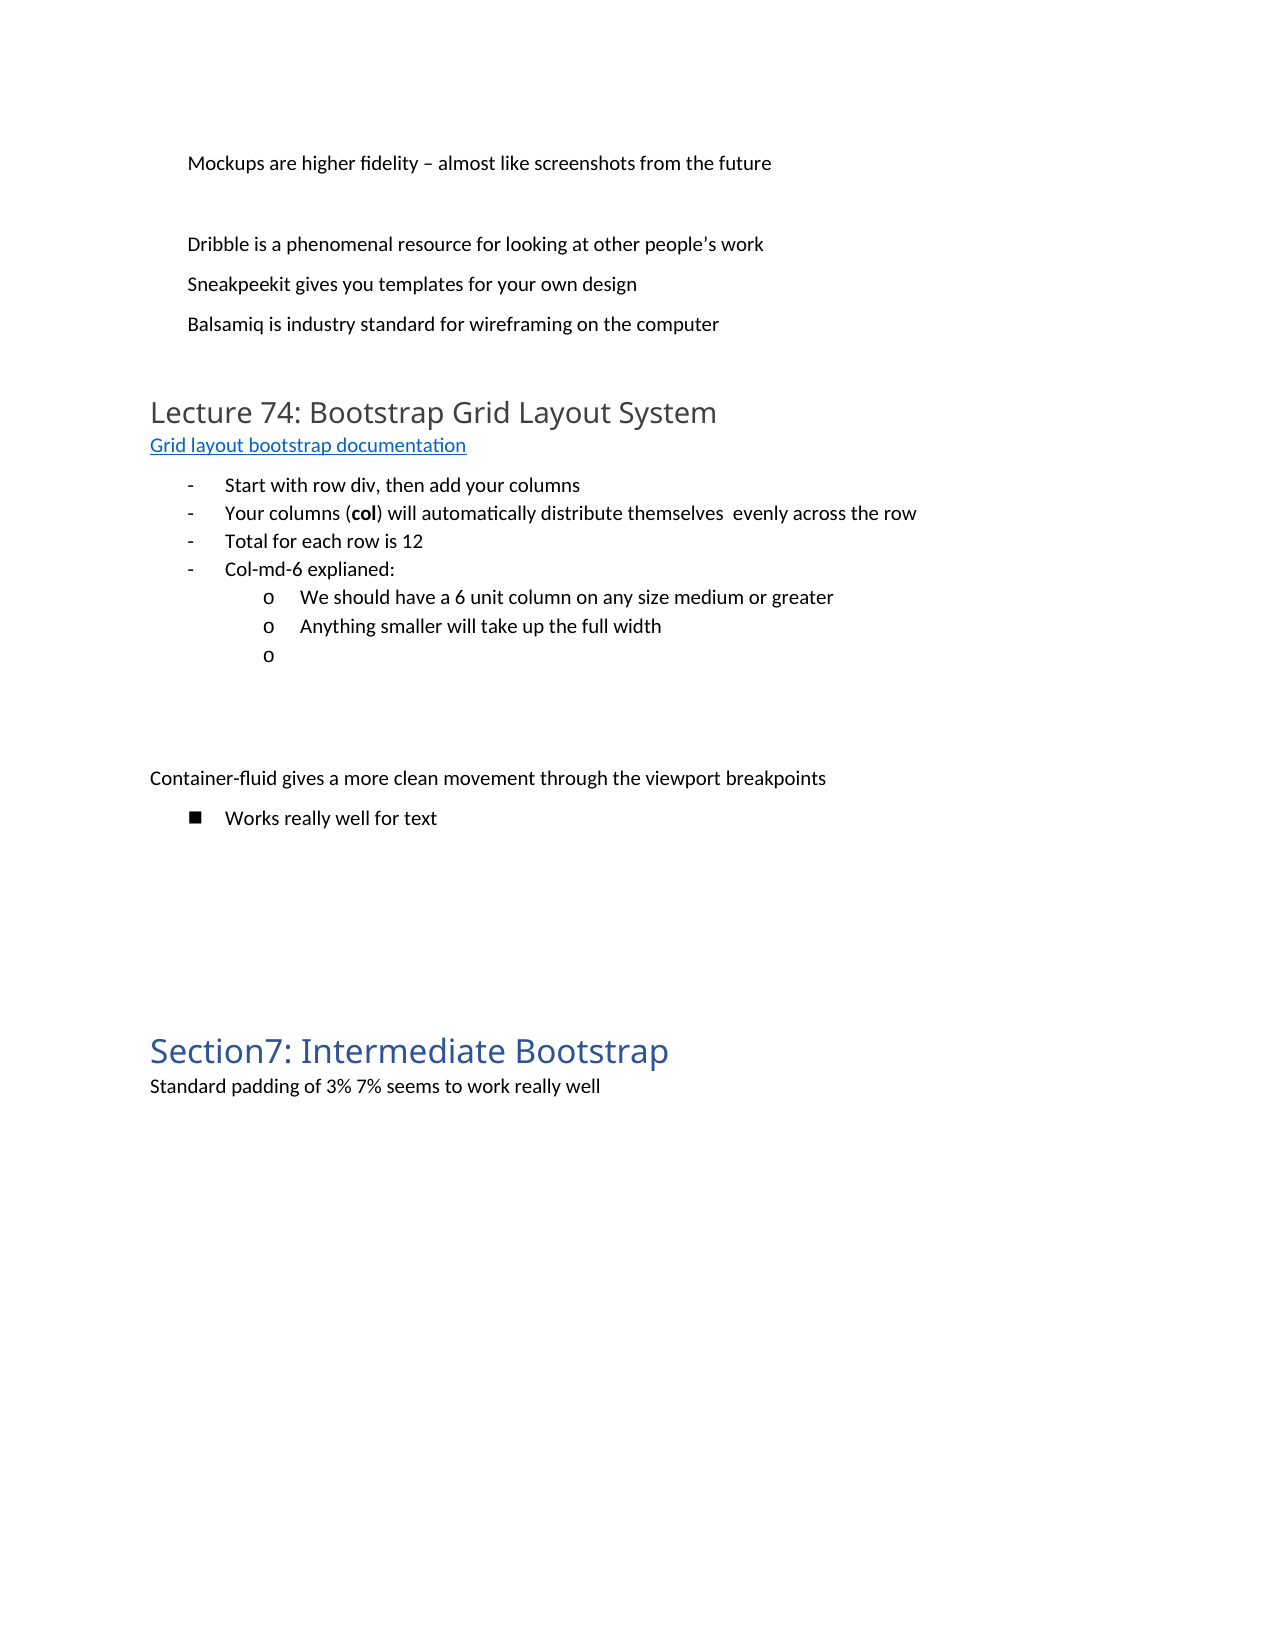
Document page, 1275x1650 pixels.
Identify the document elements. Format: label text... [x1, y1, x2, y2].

text Grid layout bootstrap documentation [150, 432, 1125, 458]
list Your columns (col) will automatically distribute themselves evenly across the row [187, 501, 1125, 526]
list Start with row div, then add your columns [187, 473, 1125, 498]
list Col-md-6 explianed: [187, 556, 1125, 582]
list We should have a 6 unit column on any size medium or greater [262, 584, 1125, 611]
list Works really well for text [187, 805, 1125, 831]
subtitle Lecture 74: Bootstrap Grid Layout System [150, 392, 1125, 432]
text Mockups are higher fidelity – almost like screenshots from the future [187, 150, 1125, 175]
subtitle Section7: Intermediate Bootstrap [150, 1028, 1125, 1073]
text Balsamiq is industry standard for wireframing on the computer [187, 312, 1125, 337]
text Standard padding of 3% 7% seems to work really well [150, 1073, 1125, 1099]
list Anything smaller will take up the full width [262, 613, 1125, 640]
list Total for each row is 12 [187, 528, 1125, 554]
text Sneakpeekit gives you templates for your own design [187, 271, 1125, 297]
text Container-fluid gives a more clean movement through the viewport breakpoints [150, 765, 1125, 790]
text Dribble is a phenomenal resource for looking at other people’s work [187, 231, 1125, 256]
